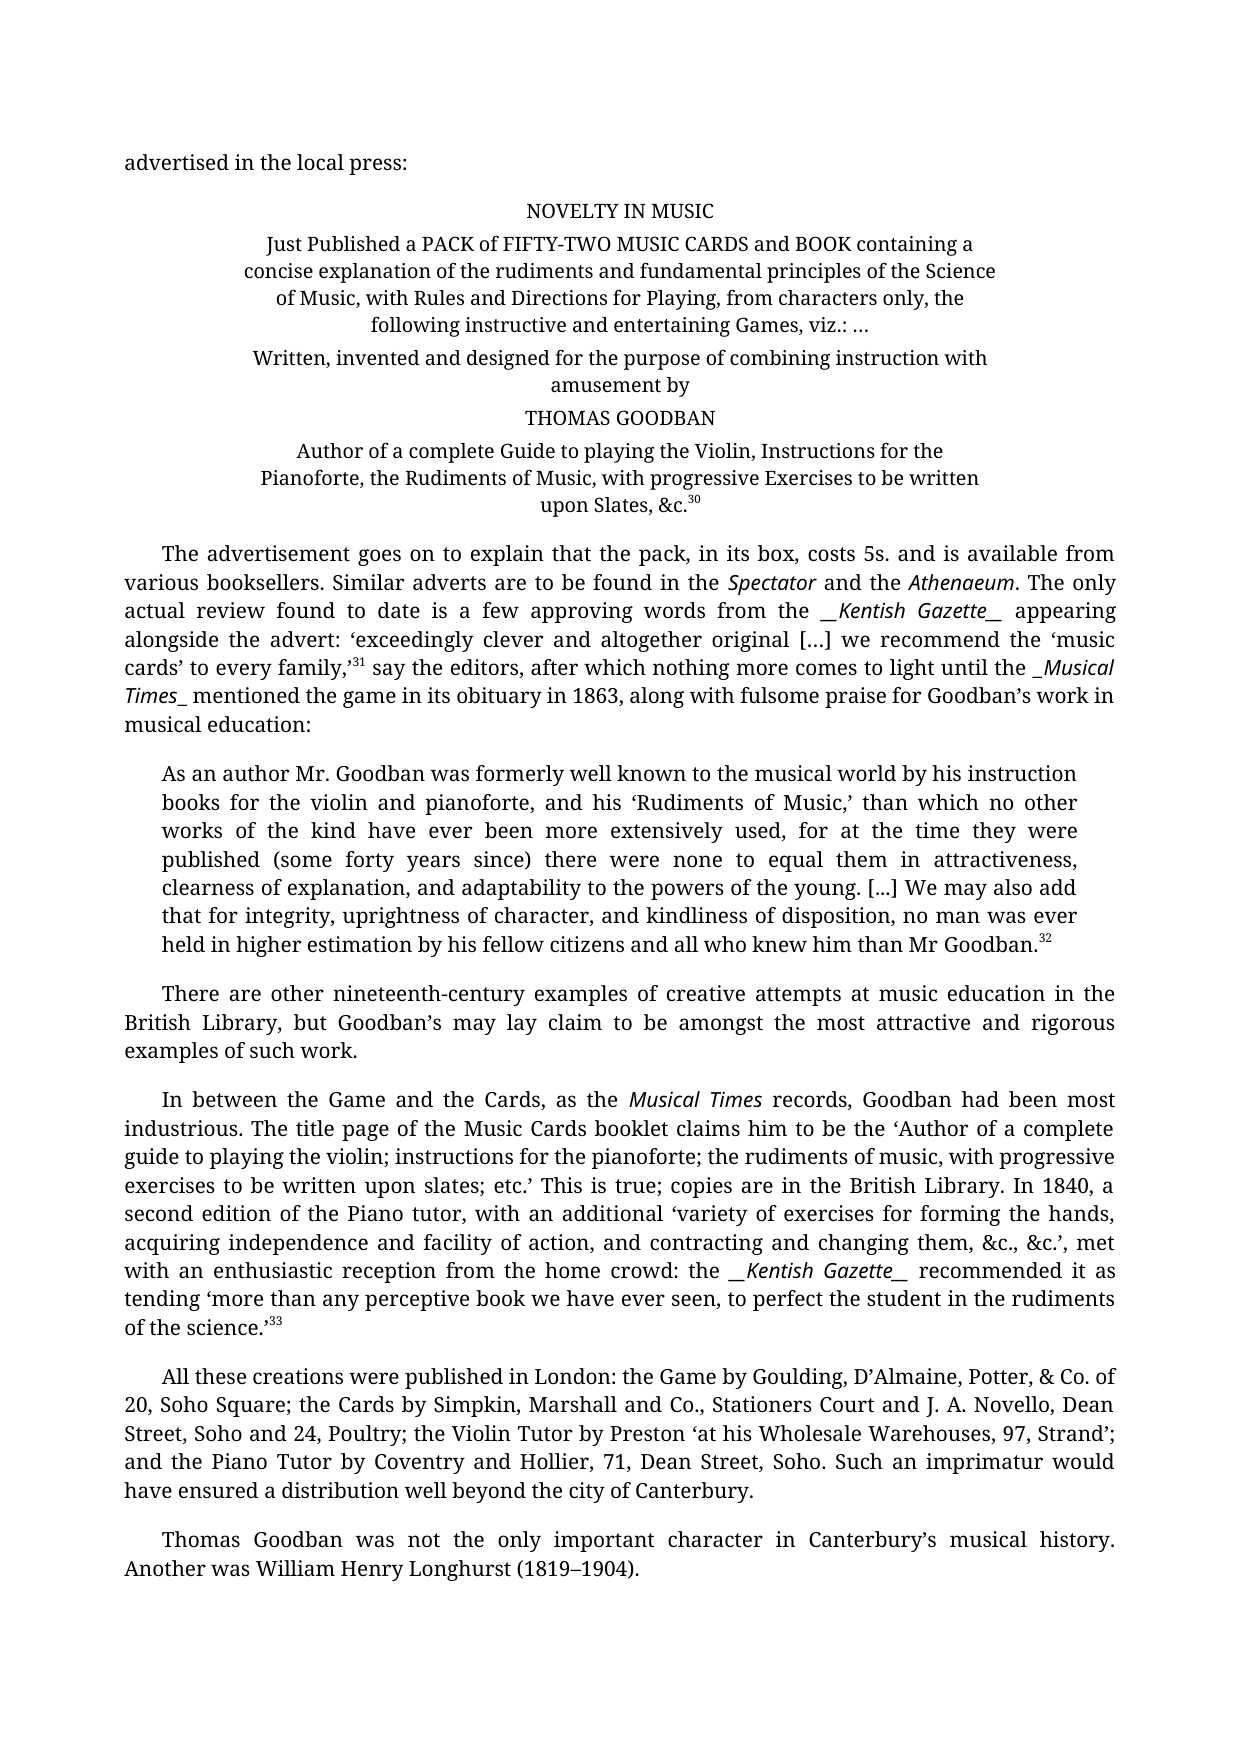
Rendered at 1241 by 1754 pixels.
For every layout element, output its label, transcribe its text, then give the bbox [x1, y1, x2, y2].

text The advertisement goes on to explain that the pack, in its box, costs 5s. and is available from various booksellers. Similar adverts are to be found in the Spectator and the Athenaeum. The only actual review found to date is a few approving words from the __Kentish Gazette__ appearing alongside the advert: ‘exceedingly clever and altogether original […] we recommend the ‘music cards’ to every family,’ say the editors, after which nothing more comes to light until the _Musical Times_ mentioned the game in its obituary in 1863, along with fulsome praise for Goodban’s work in musical education: [124, 539, 1116, 738]
text Thomas Goodban was not the only important character in Canterbury’s musical history. Another was William Henry Longhurst (1819–1904). [124, 1525, 1116, 1582]
text NOVELTY IN MUSIC [242, 197, 998, 224]
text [124, 148, 1116, 176]
text Written, invented and designed for the purpose of combining instruction with amusement by [242, 344, 998, 398]
text There are other nineteenth-century examples of creative attempts at music education in the British Library, but Goodban’s may lay claim to be amongst the most attractive and rigorous examples of such work. [124, 979, 1116, 1064]
text In between the Game and the Cards, as the Musical Times records, Goodban had been most industrious. The title page of the Music Cards booklet claims him to be the ‘Author of a complete guide to playing the violin; instructions for the pianoforte; the rudiments of music, with progressive exercises to be written upon slates; etc.’ This is true; copies are in the British Library. In 1840, a second edition of the Piano tutor, with an additional ‘variety of exercises for forming the hands, acquiring independence and facility of action, and contracting and changing them, &c., &c.’, met with an enthusiastic reception from the home crowd: the __Kentish Gazette__ recommended it as tending ‘more than any perceptive book we have ever seen, to perfect the student in the rudiments of the science.’ [124, 1085, 1116, 1341]
text Just Published a PACK of FIFTY-TWO MUSIC CARDS and BOOK containing a concise explanation of the rudiments and fundamental principles of the Science of Music, with Rules and Directions for Playing, from characters only, the following instructive and entertaining Games, viz.: … [242, 230, 998, 338]
text As an author Mr. Goodban was formerly well known to the musical world by his instruction books for the violin and pianoforte, and his ‘Rudiments of Music,’ than which no other works of the kind have ever been more extensively used, for at the time they were published (some forty years since) there were none to equal them in attractiveness, clearness of explanation, and adaptability to the powers of the young. [...] We may also add that for integrity, uprightness of character, and kindliness of disposition, no man was ever held in higher estimation by his fellow citizens and all who knew him than Mr Goodban. [162, 759, 1079, 958]
text THOMAS GOODBAN [242, 404, 998, 431]
text Author of a complete Guide to playing the Violin, Instructions for the Pianoforte, the Rudiments of Music, with progressive Exercises to be written upon Slates, &c. [242, 438, 998, 519]
text All these creations were published in London: the Game by Goulding, D’Almaine, Potter, & Co. of 20, Soho Square; the Cards by Simpkin, Marshall and Co., Stationers Court and J. A. Novello, Dean Street, Soho and 24, Poultry; the Violin Tutor by Preston ‘at his Wholesale Warehouses, 97, Strand’; and the Piano Tutor by Coventry and Hollier, 71, Dean Street, Soho. Such an imprimatur would have ensured a distribution well beyond the city of Canterbury. [124, 1362, 1116, 1504]
